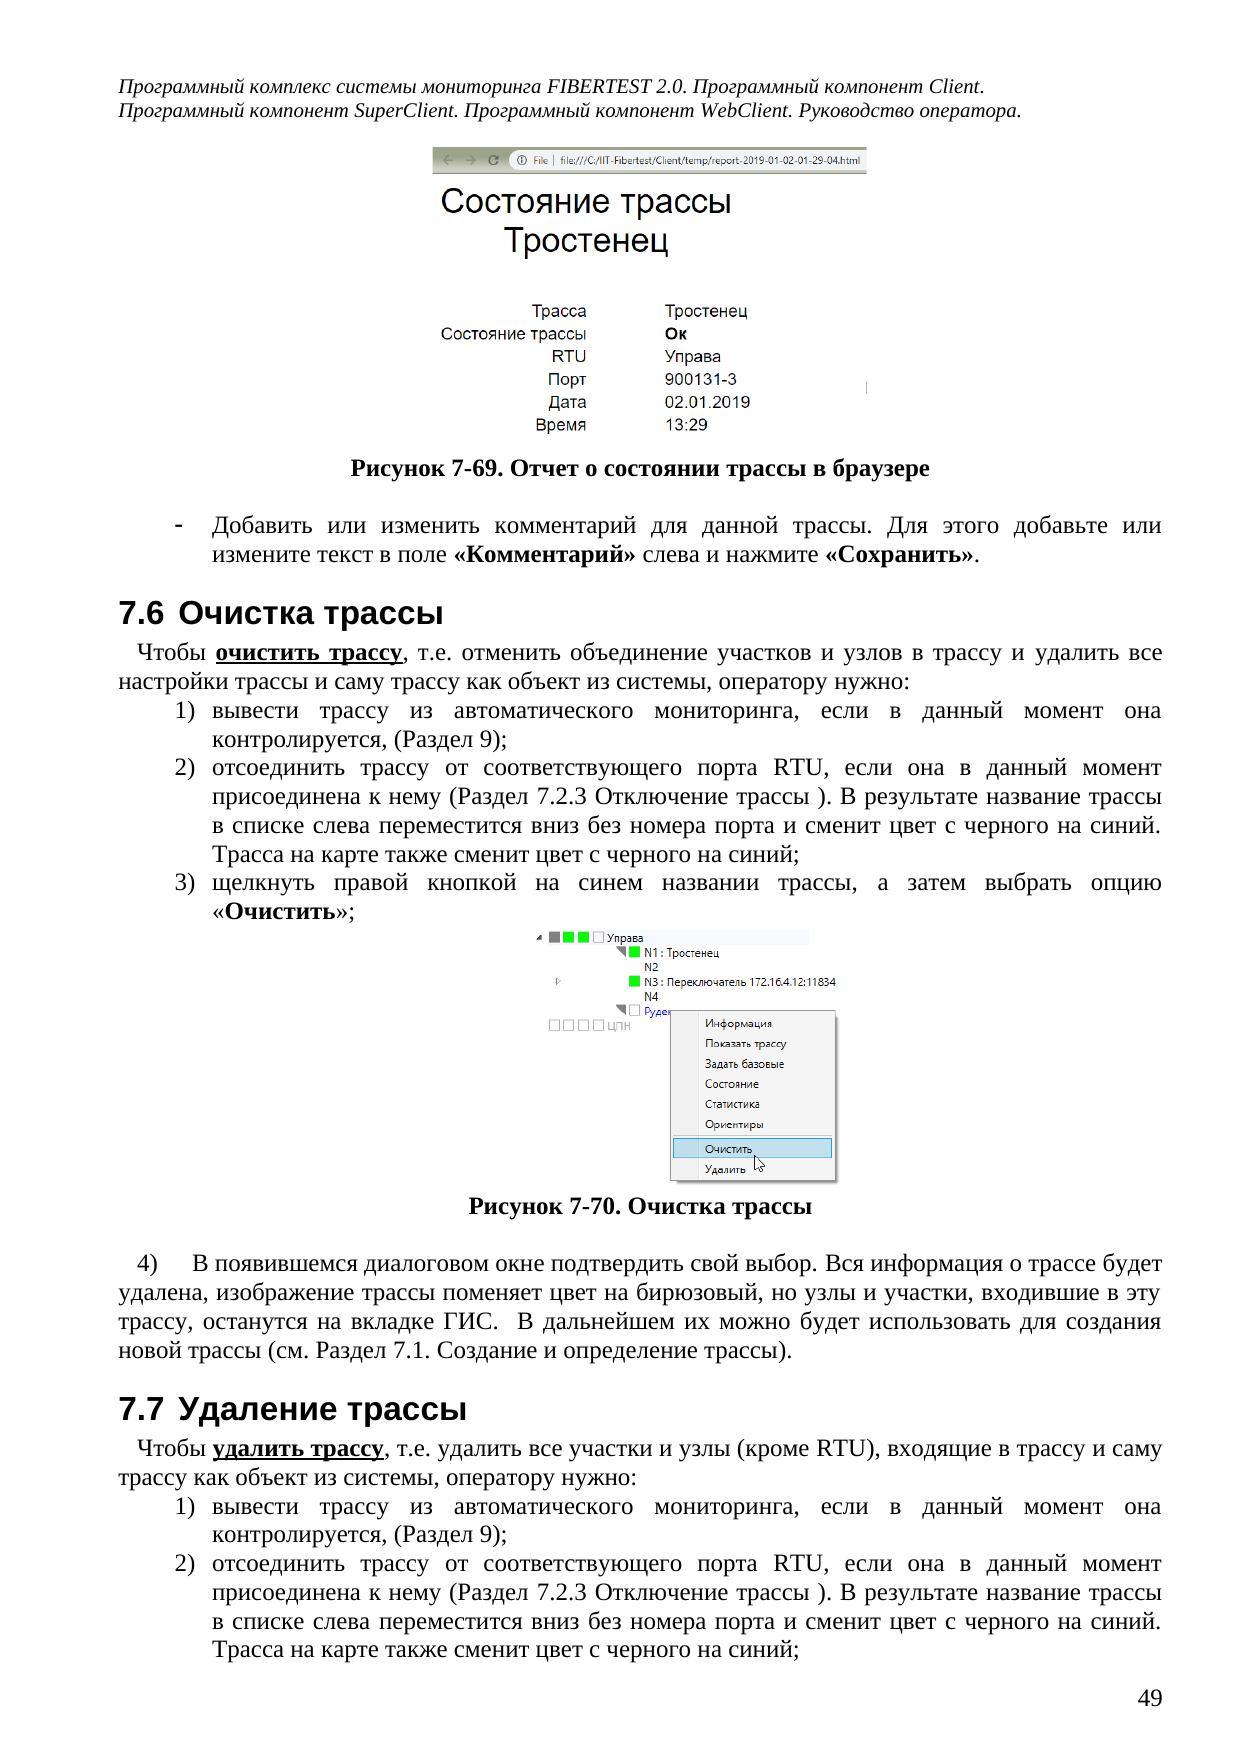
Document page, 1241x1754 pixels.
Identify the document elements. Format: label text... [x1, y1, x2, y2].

picture [432, 147, 867, 453]
list щелкнуть правой кнопкой на синем названии трассы, а затем выбрать опцию «Очистить»; [174, 867, 1162, 925]
text Чтобы удалить трассу, т.е. удалить все участки и узлы (кроме RTU), входящие в трассу и саму трассу как объект из системы, оператору нужно: [118, 1433, 1162, 1491]
list вывести трассу из автоматического мониторинга, если в данный момент она контролируется, (Раздел 9); [174, 695, 1162, 752]
list вывести трассу из автоматического мониторинга, если в данный момент она контролируется, (Раздел 9); [174, 1491, 1162, 1548]
list отсоединить трассу от соответствующего порта RTU, если она в данный момент присоединена к нему (Раздел 7.2.3 Отключение трассы ). В результате название трассы в списке слева переместится вниз без номера порта и сменит цвет с черного на синий. Трасса на карте также сменит цвет с черного на синий; [174, 752, 1162, 867]
picture [529, 925, 846, 1191]
subtitle Удаление трассы [118, 1388, 1162, 1427]
list отсоединить трассу от соответствующего порта RTU, если она в данный момент присоединена к нему (Раздел 7.2.3 Отключение трассы ). В результате название трассы в списке слева переместится вниз без номера порта и сменит цвет с черного на синий. Трасса на карте также сменит цвет с черного на синий; [174, 1548, 1162, 1663]
list В появившемся диалоговом окне подтвердить свой выбор. Вся информация о трассе будет удалена, изображение трассы поменяет цвет на бирюзовый, но узлы и участки, входившие в эту трассу, останутся на вкладке ГИС. В дальнейшем их можно будет использовать для создания новой трассы (см. Раздел 7.1. Создание и определение трассы). [118, 1248, 1162, 1363]
list Добавить или изменить комментарий для данной трассы. Для этого добавьте или измените текст в поле «Комментарий» слева и нажмите «Сохранить». [174, 510, 1162, 568]
subtitle Очистка трассы [118, 593, 1162, 631]
text Чтобы очистить трассу, т.е. отменить объединение участков и узлов в трассу и удалить все настройки трассы и саму трассу как объект из системы, оператору нужно: [118, 637, 1162, 695]
